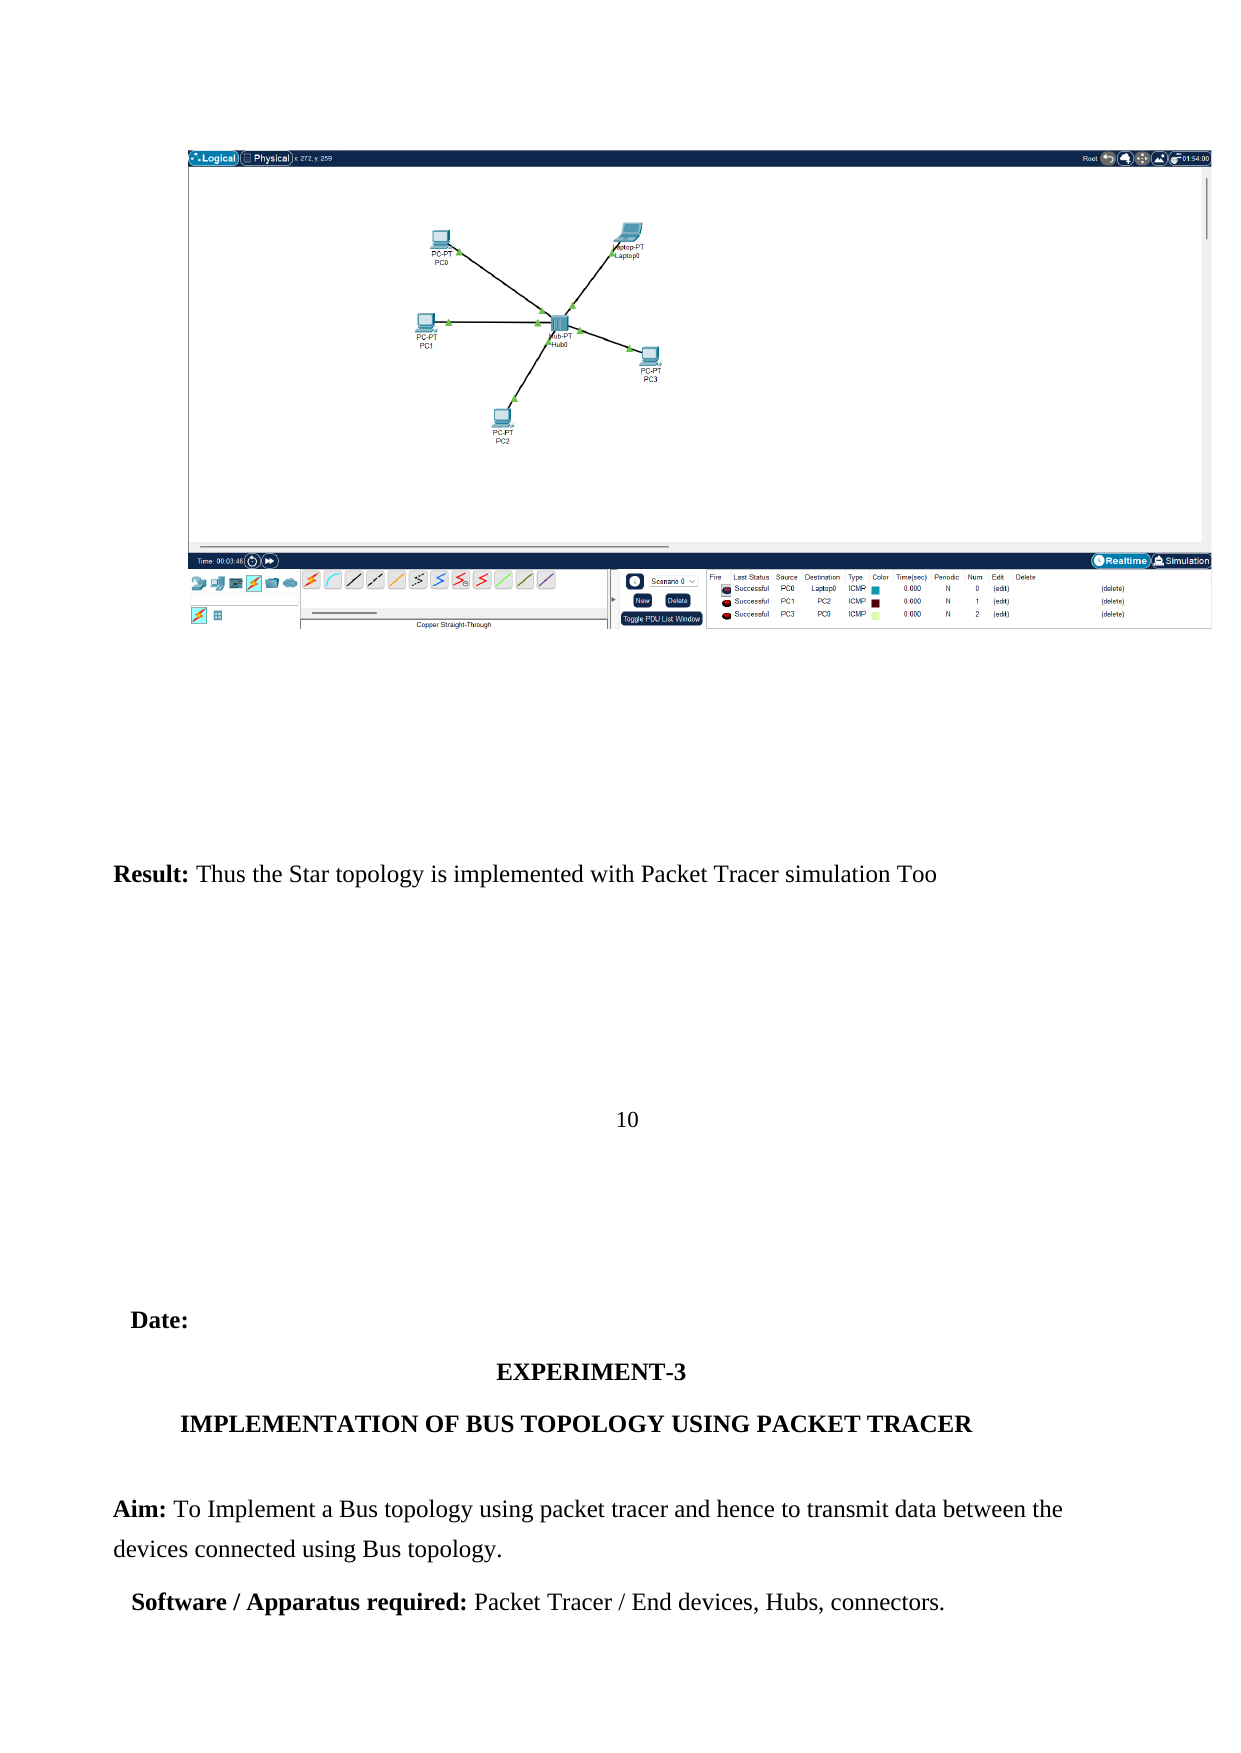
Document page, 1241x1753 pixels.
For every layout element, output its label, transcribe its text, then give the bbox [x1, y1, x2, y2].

text Aim: To Implement a Bus topology using packet tracer and hence to transmit data between the devices connected using Bus topology. [113, 1494, 1135, 1563]
text IMPLEMENTATION OF BUS TOPOLOGY USING PACKET TRACER [180, 1409, 1134, 1438]
text Date: [130, 1305, 1134, 1334]
text Result: Thus the Star topology is implemented with Packet Tracer simulation Too [113, 859, 1134, 887]
text Software / Apparatus required: Packet Tracer / End devices, Hubs, connectors. [131, 1587, 1134, 1616]
text 10 [113, 1106, 1134, 1132]
text EXPERIMENT-3 [496, 1357, 1134, 1386]
picture [188, 147, 1212, 629]
picture [216, 155, 224, 163]
